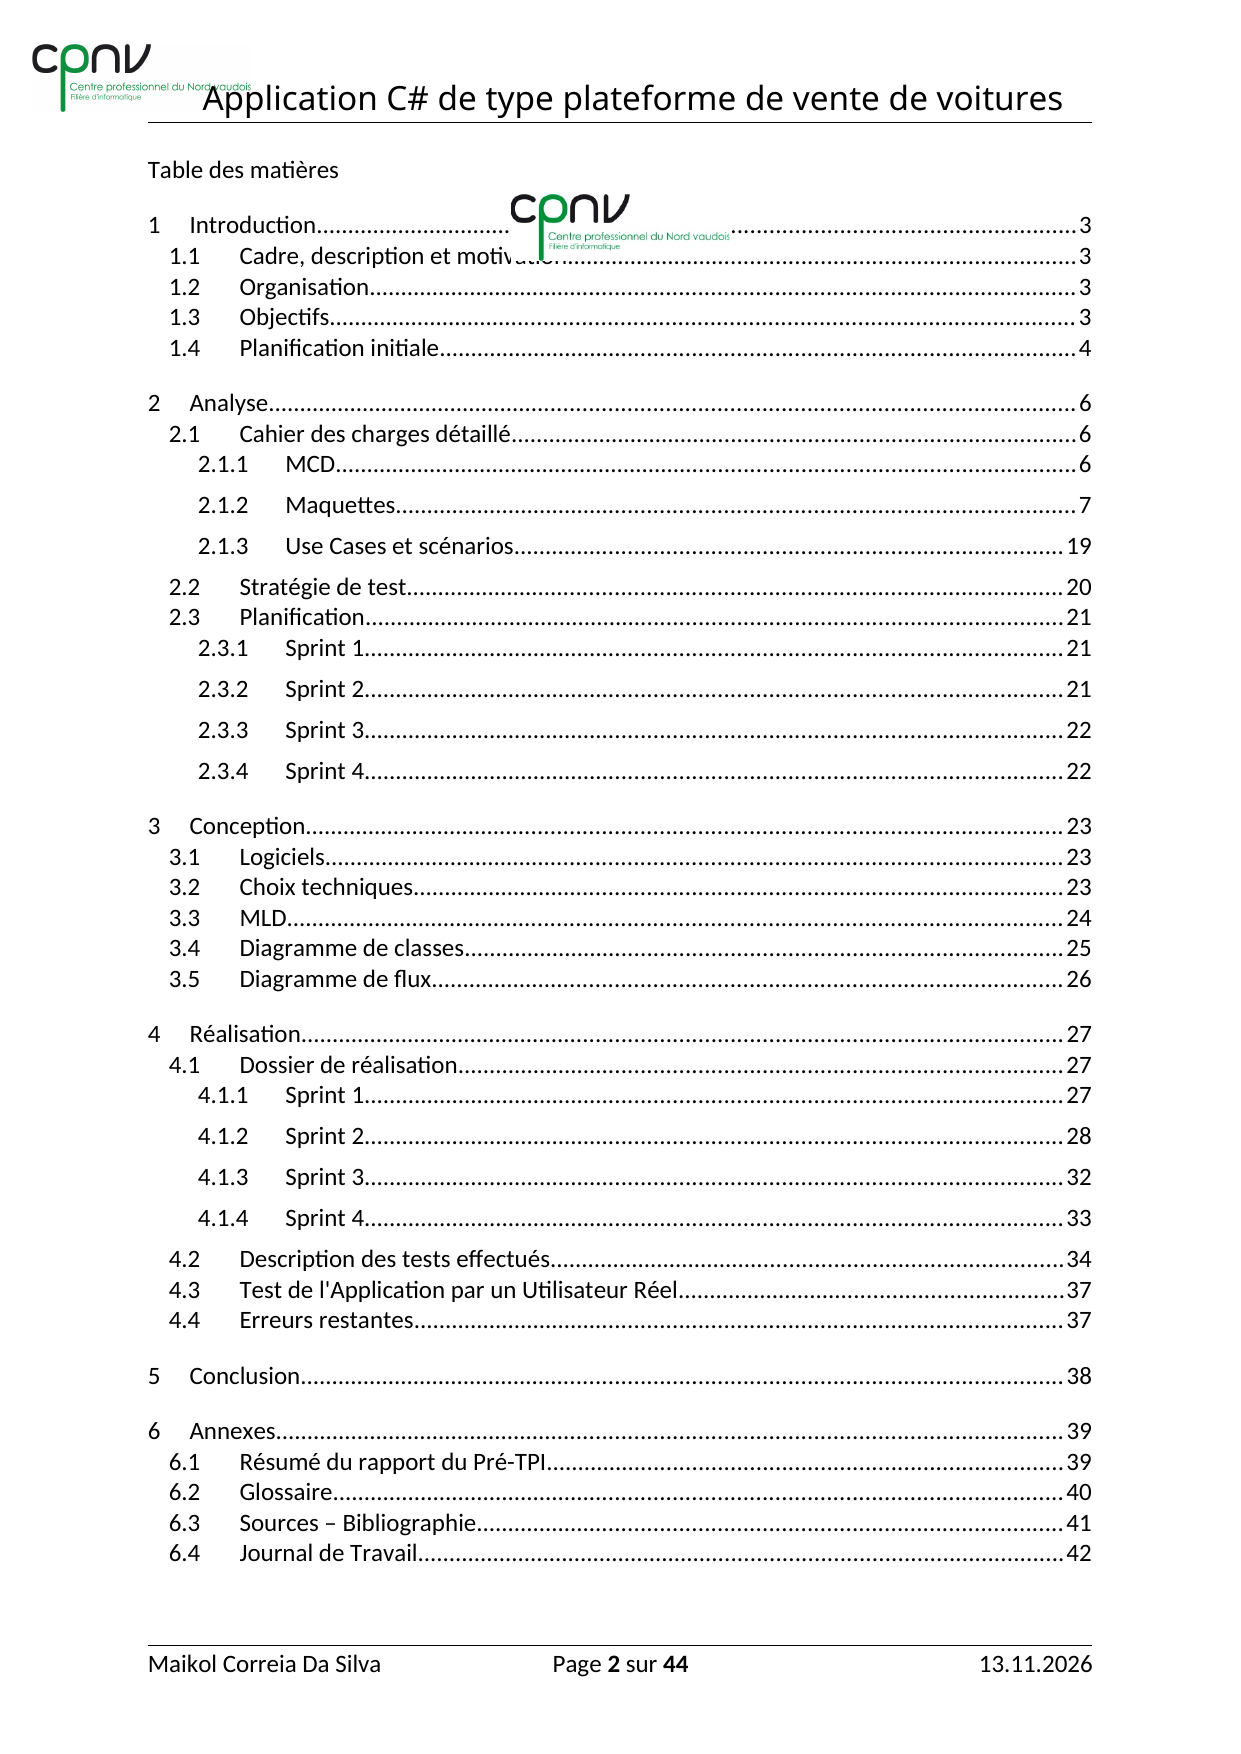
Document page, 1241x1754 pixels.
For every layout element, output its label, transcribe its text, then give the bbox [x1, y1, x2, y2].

text 3.2 Choix techniques 23 [168, 871, 1092, 902]
text 4.1.1 Sprint 1 27 [198, 1079, 1092, 1110]
text 4.1.3 Sprint 3 32 [198, 1161, 1092, 1192]
text 6.4 Journal de Travail 42 [168, 1537, 1092, 1568]
text 3.4 Diagramme de classes 25 [168, 932, 1092, 963]
text 2.1.3 Use Cases et scénarios 19 [198, 530, 1092, 561]
text 2.1.1 MCD 6 [198, 448, 1092, 479]
text 5 Conclusion 38 [148, 1360, 1092, 1390]
text 2.3 Planification 21 [168, 602, 1092, 632]
text 1.4 Planification initiale 4 [168, 332, 1092, 362]
text 4.1.2 Sprint 2 28 [198, 1121, 1092, 1151]
picture [229, 94, 239, 108]
text 3 Conception 23 [148, 810, 1092, 841]
text 4.4 Erreurs restantes 37 [168, 1304, 1092, 1335]
text 6.3 Sources – Bibliographie 41 [168, 1507, 1092, 1537]
text 1.1 Cadre, description et motivation 3 [168, 240, 1092, 271]
text 2.1.2 Maquettes 7 [198, 489, 1092, 520]
text 3.1 Logiciels 23 [168, 841, 1092, 871]
text 1.2 Organisation 3 [168, 271, 1092, 301]
text Table des matières [148, 154, 1092, 184]
text 4.1.4 Sprint 4 33 [198, 1202, 1092, 1233]
text 4.2 Description des tests effectués 34 [168, 1243, 1092, 1274]
text 2.2 Stratégie de test 20 [168, 571, 1092, 602]
picture [32, 44, 251, 112]
text 2.1 Cahier des charges détaillé 6 [168, 418, 1092, 448]
text 1.3 Objectifs 3 [168, 301, 1092, 332]
text 3.5 Diagramme de flux 26 [168, 963, 1092, 993]
picture [511, 194, 730, 261]
text 2.3.4 Sprint 4 22 [198, 755, 1092, 785]
text 1 Introduction 3 [730, 209, 1092, 240]
text 2.3.1 Sprint 1 21 [198, 632, 1092, 663]
text 4.1 Dossier de réalisation 27 [168, 1049, 1092, 1079]
text 2.3.3 Sprint 3 22 [198, 714, 1092, 744]
text 1 Introduction 3 [148, 209, 511, 240]
text 2.3.2 Sprint 2 21 [198, 673, 1092, 703]
text 6.1 Résumé du rapport du Pré-TPI 39 [168, 1446, 1092, 1476]
text 3.3 MLD 24 [168, 902, 1092, 932]
text 6 Annexes 39 [148, 1415, 1092, 1446]
text 4 Réalisation 27 [148, 1018, 1092, 1049]
text 6.2 Glossaire 40 [168, 1476, 1092, 1507]
text 2 Analyse 6 [148, 387, 1092, 418]
text 4.3 Test de l'Application par un Utilisateur Réel 37 [168, 1274, 1092, 1304]
